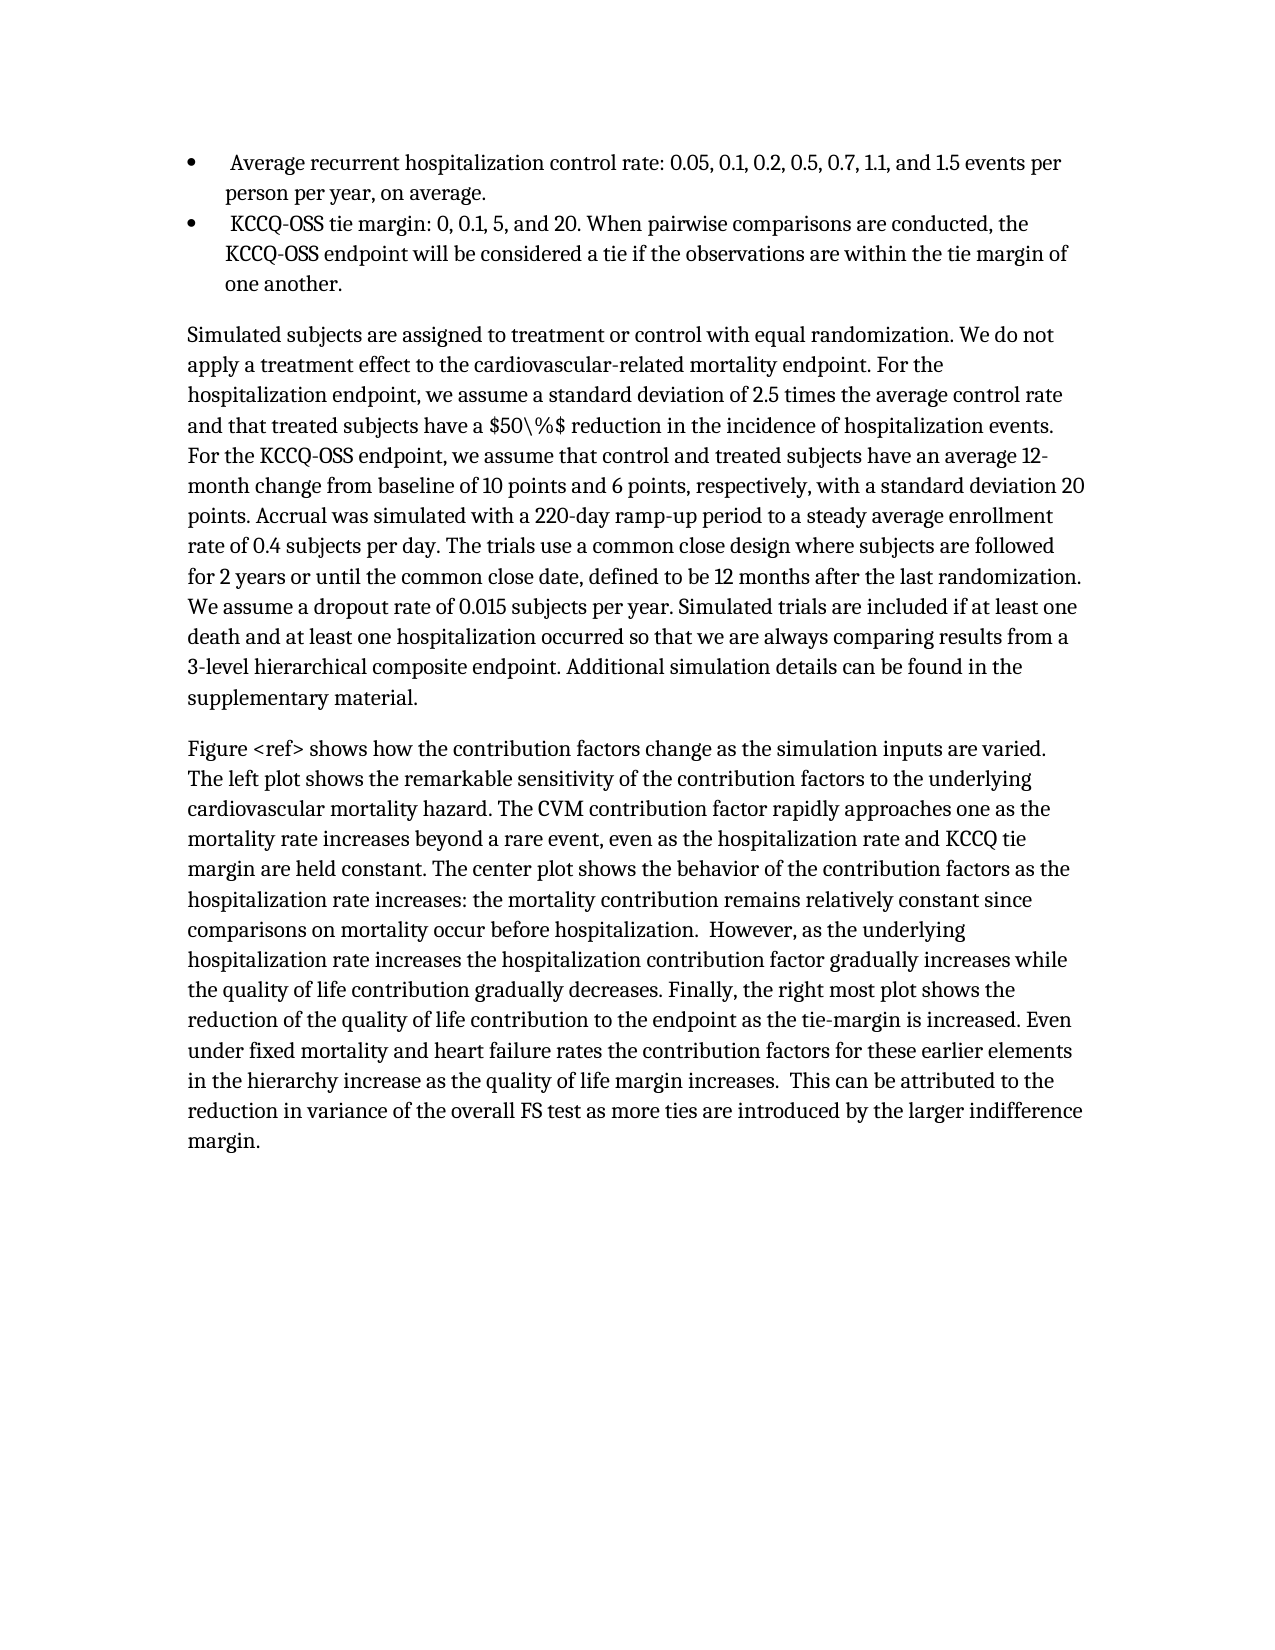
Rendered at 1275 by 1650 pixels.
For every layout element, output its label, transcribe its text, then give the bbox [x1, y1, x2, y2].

list KCCQ-OSS tie margin: 0, 0.1, 5, and 20. When pairwise comparisons are conducted, the KCCQ-OSS endpoint will be considered a tie if the observations are within the tie margin of one another. [187, 210, 1087, 297]
text Simulated subjects are assigned to treatment or control with equal randomization. We do not apply a treatment effect to the cardiovascular-related mortality endpoint. For the hospitalization endpoint, we assume a standard deviation of 2.5 times the average control rate and that treated subjects have a $50\%$ reduction in the incidence of hospitalization events. For the KCCQ-OSS endpoint, we assume that control and treated subjects have an average 12-month change from baseline of 10 points and 6 points, respectively, with a standard deviation 20 points. Accrual was simulated with a 220-day ramp-up period to a steady average enrollment rate of 0.4 subjects per day. The trials use a common close design where subjects are followed for 2 years or until the common close date, defined to be 12 months after the last randomization. We assume a dropout rate of 0.015 subjects per year. Simulated trials are included if at least one death and at least one hospitalization occurred so that we are always comparing results from a 3-level hierarchical composite endpoint. Additional simulation details can be found in the supplementary material. [187, 322, 1087, 711]
text Figure <ref> shows how the contribution factors change as the simulation inputs are varied. The left plot shows the remarkable sensitivity of the contribution factors to the underlying cardiovascular mortality hazard. The CVM contribution factor rapidly approaches one as the mortality rate increases beyond a rare event, even as the hospitalization rate and KCCQ tie margin are held constant. The center plot shows the behavior of the contribution factors as the hospitalization rate increases: the mortality contribution remains relatively constant since comparisons on mortality occur before hospitalization. However, as the underlying hospitalization rate increases the hospitalization contribution factor gradually increases while the quality of life contribution gradually decreases. Finally, the right most plot shows the reduction of the quality of life contribution to the endpoint as the tie-margin is increased. Even under fixed mortality and heart failure rates the contribution factors for these earlier elements in the hierarchy increase as the quality of life margin increases. This can be attributed to the reduction in variance of the overall FS test as more ties are introduced by the larger indifference margin. [187, 735, 1087, 1154]
list Average recurrent hospitalization control rate: 0.05, 0.1, 0.2, 0.5, 0.7, 1.1, and 1.5 events per person per year, on average. [187, 150, 1087, 207]
